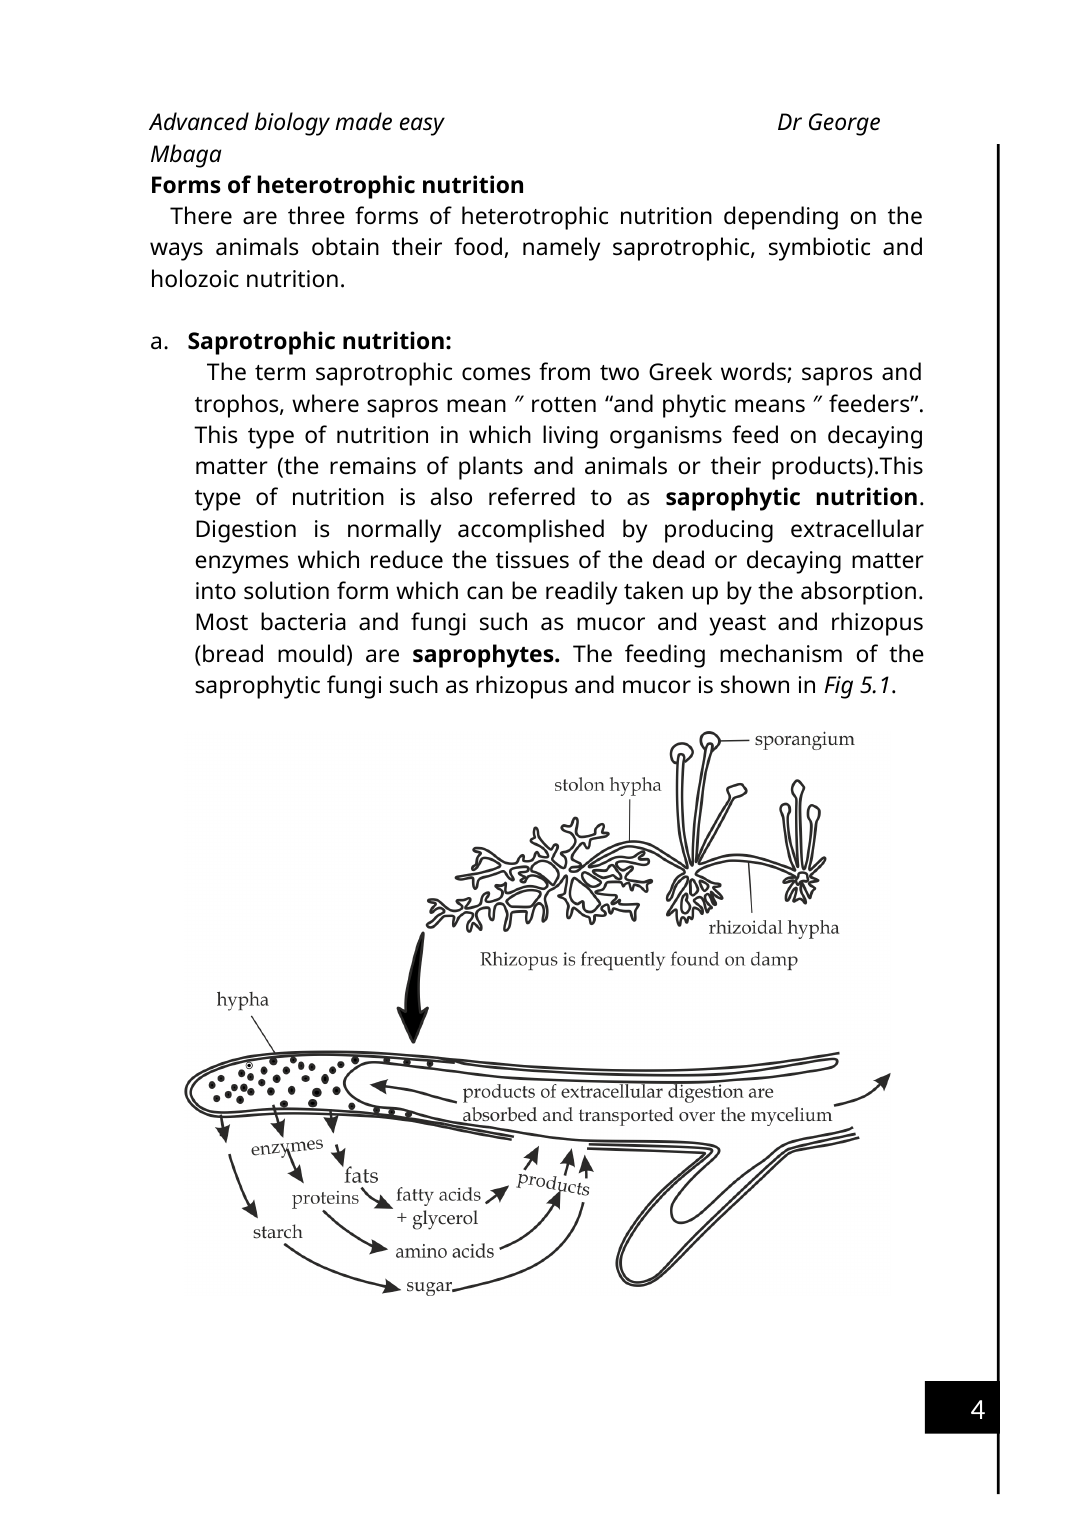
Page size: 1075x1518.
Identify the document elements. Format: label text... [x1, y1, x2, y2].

text There are three forms of heterotrophic nutrition depending on the ways animals obtain their food, namely saprotrophic, symbiotic and holozoic nutrition. [120, 200, 925, 294]
picture [184, 731, 891, 1296]
text Forms of heterotrophic nutrition [150, 169, 925, 200]
text The term saprotrophic comes from two Greek words; sapros and trophos, where sapros mean ″ rotten “and phytic means ″ feeders”. This type of nutrition in which living organisms feed on decaying matter (the remains of plants and animals or their products).This type of nutrition is also referred to as saprophytic nutrition. Digestion is normally accomplished by producing extracellular enzymes which reduce the tissues of the dead or decaying matter into solution form which can be readily taken up by the absorption. Most bacteria and fungi such as mucor and yeast and rhizopus (bread mould) are saprophytes. The feeding mechanism of the saprophytic fungi such as rhizopus and mucor is shown in Fig 5.1. [150, 356, 925, 700]
list Saprotrophic nutrition: [150, 325, 925, 356]
